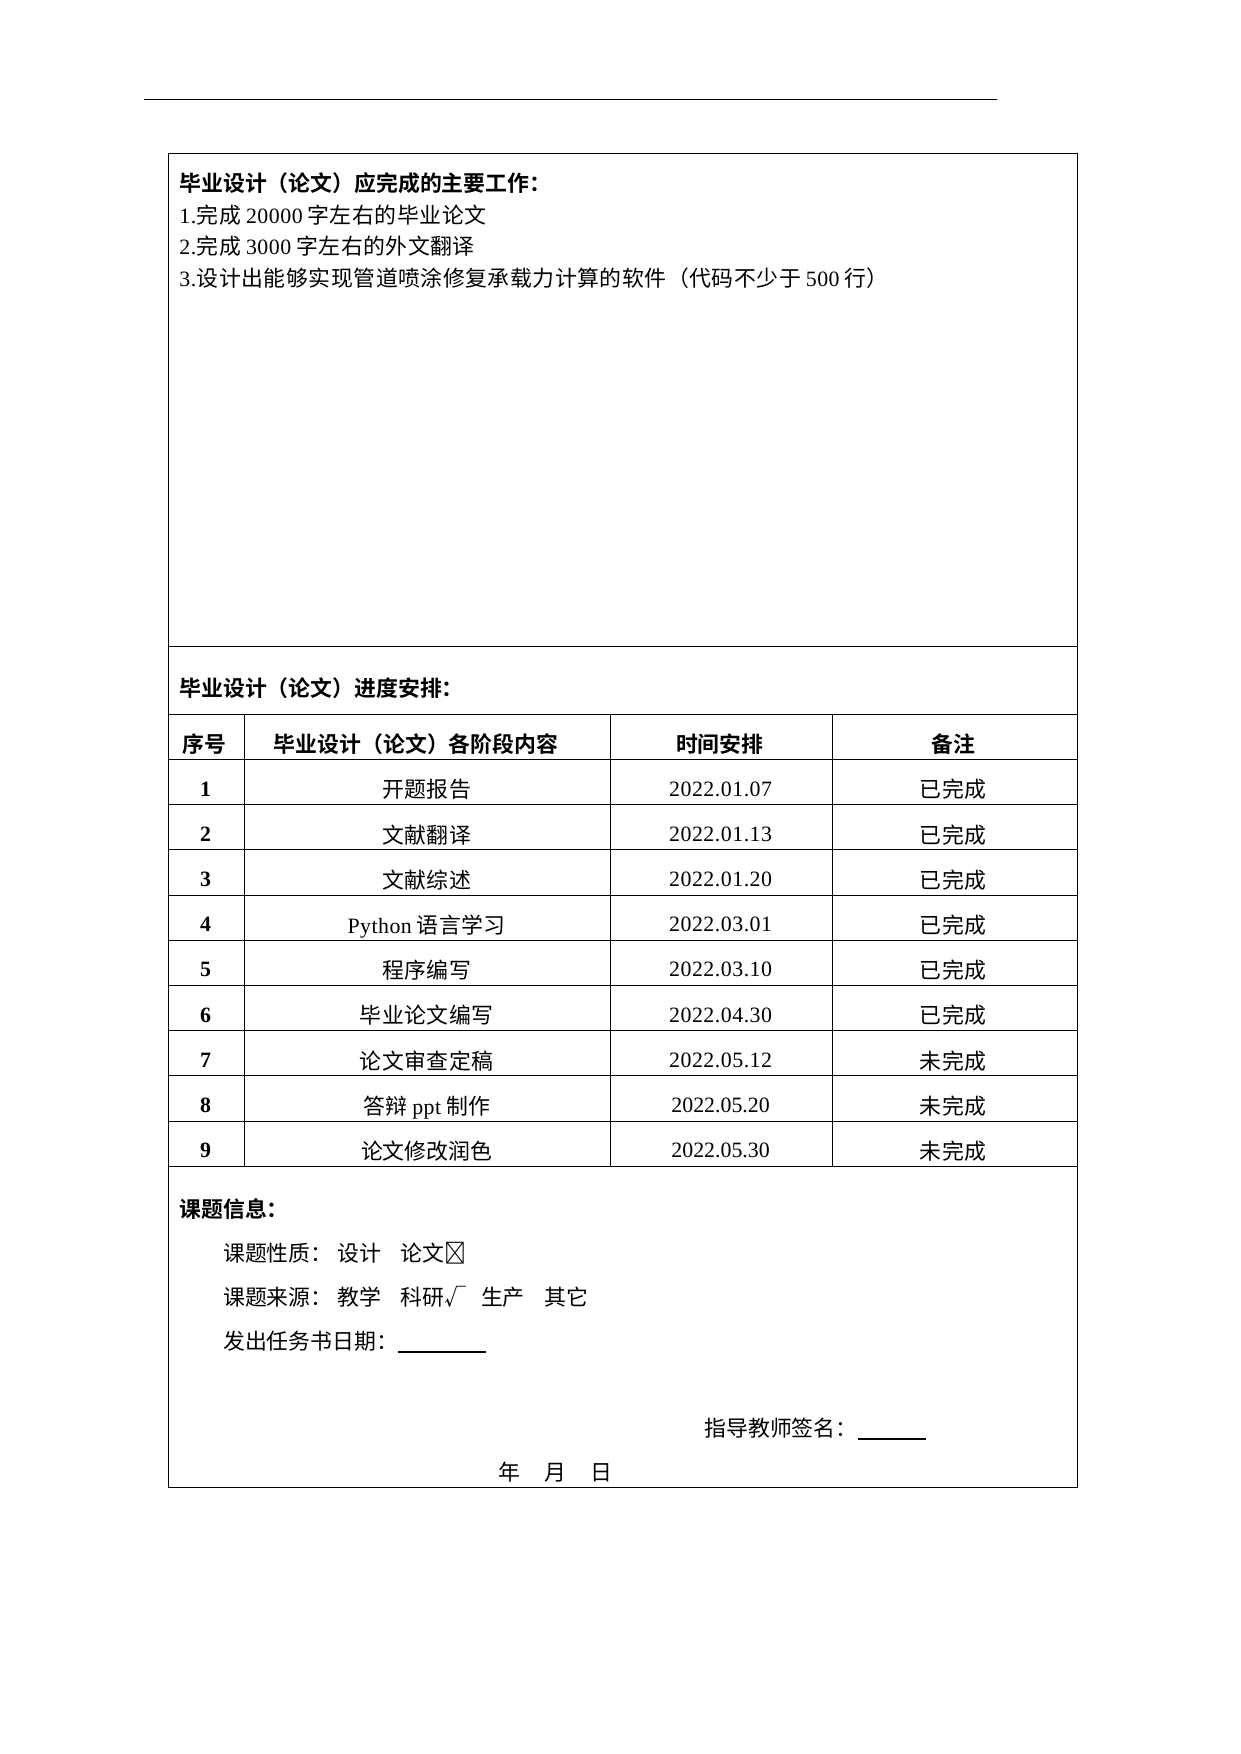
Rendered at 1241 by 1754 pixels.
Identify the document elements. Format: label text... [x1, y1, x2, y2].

table_cell Python语言学习 [245, 896, 610, 940]
table_cell 论文审查定稿 [245, 1031, 610, 1075]
table_cell 备注 [833, 715, 1077, 759]
table_cell 已完成 [833, 850, 1077, 894]
table_cell 未完成 [833, 1076, 1077, 1121]
table_cell 文献综述 [245, 850, 610, 894]
table_cell 2022.05.20 [611, 1076, 832, 1121]
table_cell 2022.04.30 [611, 986, 832, 1030]
table_cell 答辩ppt制作 [245, 1076, 610, 1121]
table_cell 2022.05.12 [611, 1031, 832, 1075]
table_cell 已完成 [833, 941, 1077, 985]
table_cell 已完成 [833, 760, 1077, 804]
table_cell 文献翻译 [245, 805, 610, 849]
table_cell 5 [169, 941, 244, 985]
table_cell 毕业设计（论文）各阶段内容 [245, 715, 610, 759]
table_cell 2022.01.13 [611, 805, 832, 849]
table_cell 9 [169, 1122, 244, 1166]
table_cell 2 [169, 805, 244, 849]
table_cell 2022.03.01 [611, 896, 832, 940]
table_cell 已完成 [833, 896, 1077, 940]
table_cell 2022.01.07 [611, 760, 832, 804]
table_header 毕业设计（论文）应完成的主要工作： 1.完成20000字左右的毕业论文 2.完成3000字左右的外文翻译 3.设计出能够实现管道喷涂修复承载力计算的软件（代码不少于500行） [169, 154, 1077, 646]
table_cell 1 [169, 760, 244, 804]
table_cell 已完成 [833, 805, 1077, 849]
table_cell 已完成 [833, 986, 1077, 1030]
table_cell 2022.03.10 [611, 941, 832, 985]
table_cell 2022.01.20 [611, 850, 832, 894]
table_cell 未完成 [833, 1122, 1077, 1166]
table_cell 论文修改润色 [245, 1122, 610, 1166]
table_cell 时间安排 [611, 715, 832, 759]
table_cell 8 [169, 1076, 244, 1121]
table_cell 6 [169, 986, 244, 1030]
table_cell 毕业论文编写 [245, 986, 610, 1030]
table_cell 开题报告 [245, 760, 610, 804]
table_cell 序号 [169, 715, 244, 759]
table_cell 7 [169, 1031, 244, 1075]
table_cell 4 [169, 896, 244, 940]
table_cell 2022.05.30 [611, 1122, 832, 1166]
table_cell 未完成 [833, 1031, 1077, 1075]
table_cell 程序编写 [245, 941, 610, 985]
table_cell 3 [169, 850, 244, 894]
table_cell 毕业设计（论文）进度安排： [169, 647, 1077, 714]
table_cell 课题信息： 课题性质： 设计 论文 课题来源： 教学 科研√ 生产 其它 发出任务书日期： 指导教师签名： 年 月 日 [169, 1167, 1077, 1487]
